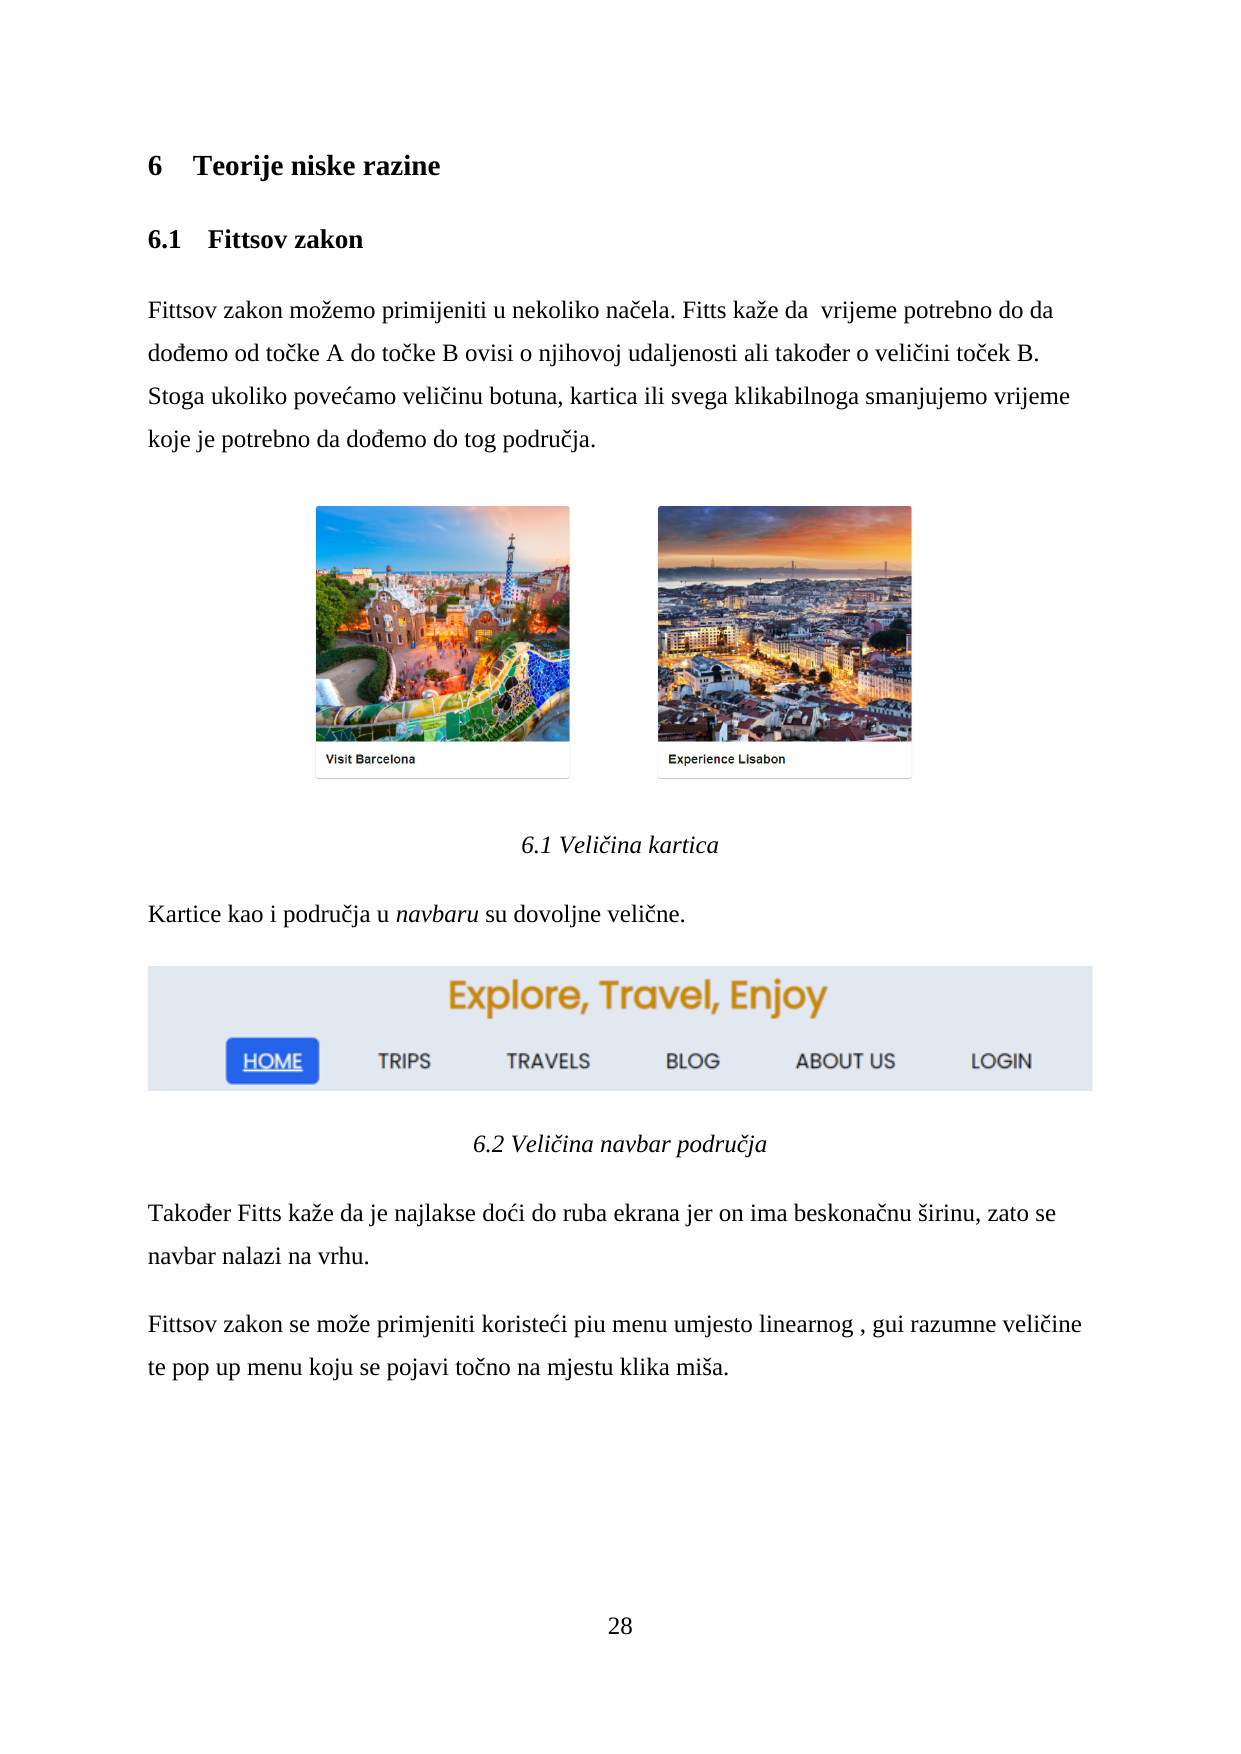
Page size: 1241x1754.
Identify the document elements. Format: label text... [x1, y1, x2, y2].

text Fittsov zakon se može primjeniti koristeći piu menu umjesto linearnog , gui razumne veličine te pop up menu koju se pojavi točno na mjestu klika miša. [148, 1309, 1092, 1381]
text Fittsov zakon možemo primijeniti u nekoliko načela. Fitts kaže da vrijeme potrebno do da dođemo od točke A do točke B ovisi o njihovoj udaljenosti ali također o veličini toček B. Stoga ukoliko povećamo veličinu botuna, kartica ili svega klikabilnoga smanjujemo vrijeme koje je potrebno da dođemo do tog područja. [148, 295, 1092, 453]
picture [313, 492, 927, 792]
subtitle Fittsov zakon [148, 223, 1092, 254]
text Također Fitts kaže da je najlakse doći do ruba ekrana jer on ima beskonačnu širinu, zato se navbar nalazi na vrhu. [148, 1198, 1092, 1269]
text 6.1 Veličina kartica [148, 831, 1092, 859]
picture [147, 966, 1093, 1091]
subtitle Teorije niske razine [148, 148, 1092, 181]
text 6.2 Veličina navbar područja [148, 1129, 1092, 1158]
text Kartice kao i područja u navbaru su dovoljne velične. [148, 899, 1092, 927]
